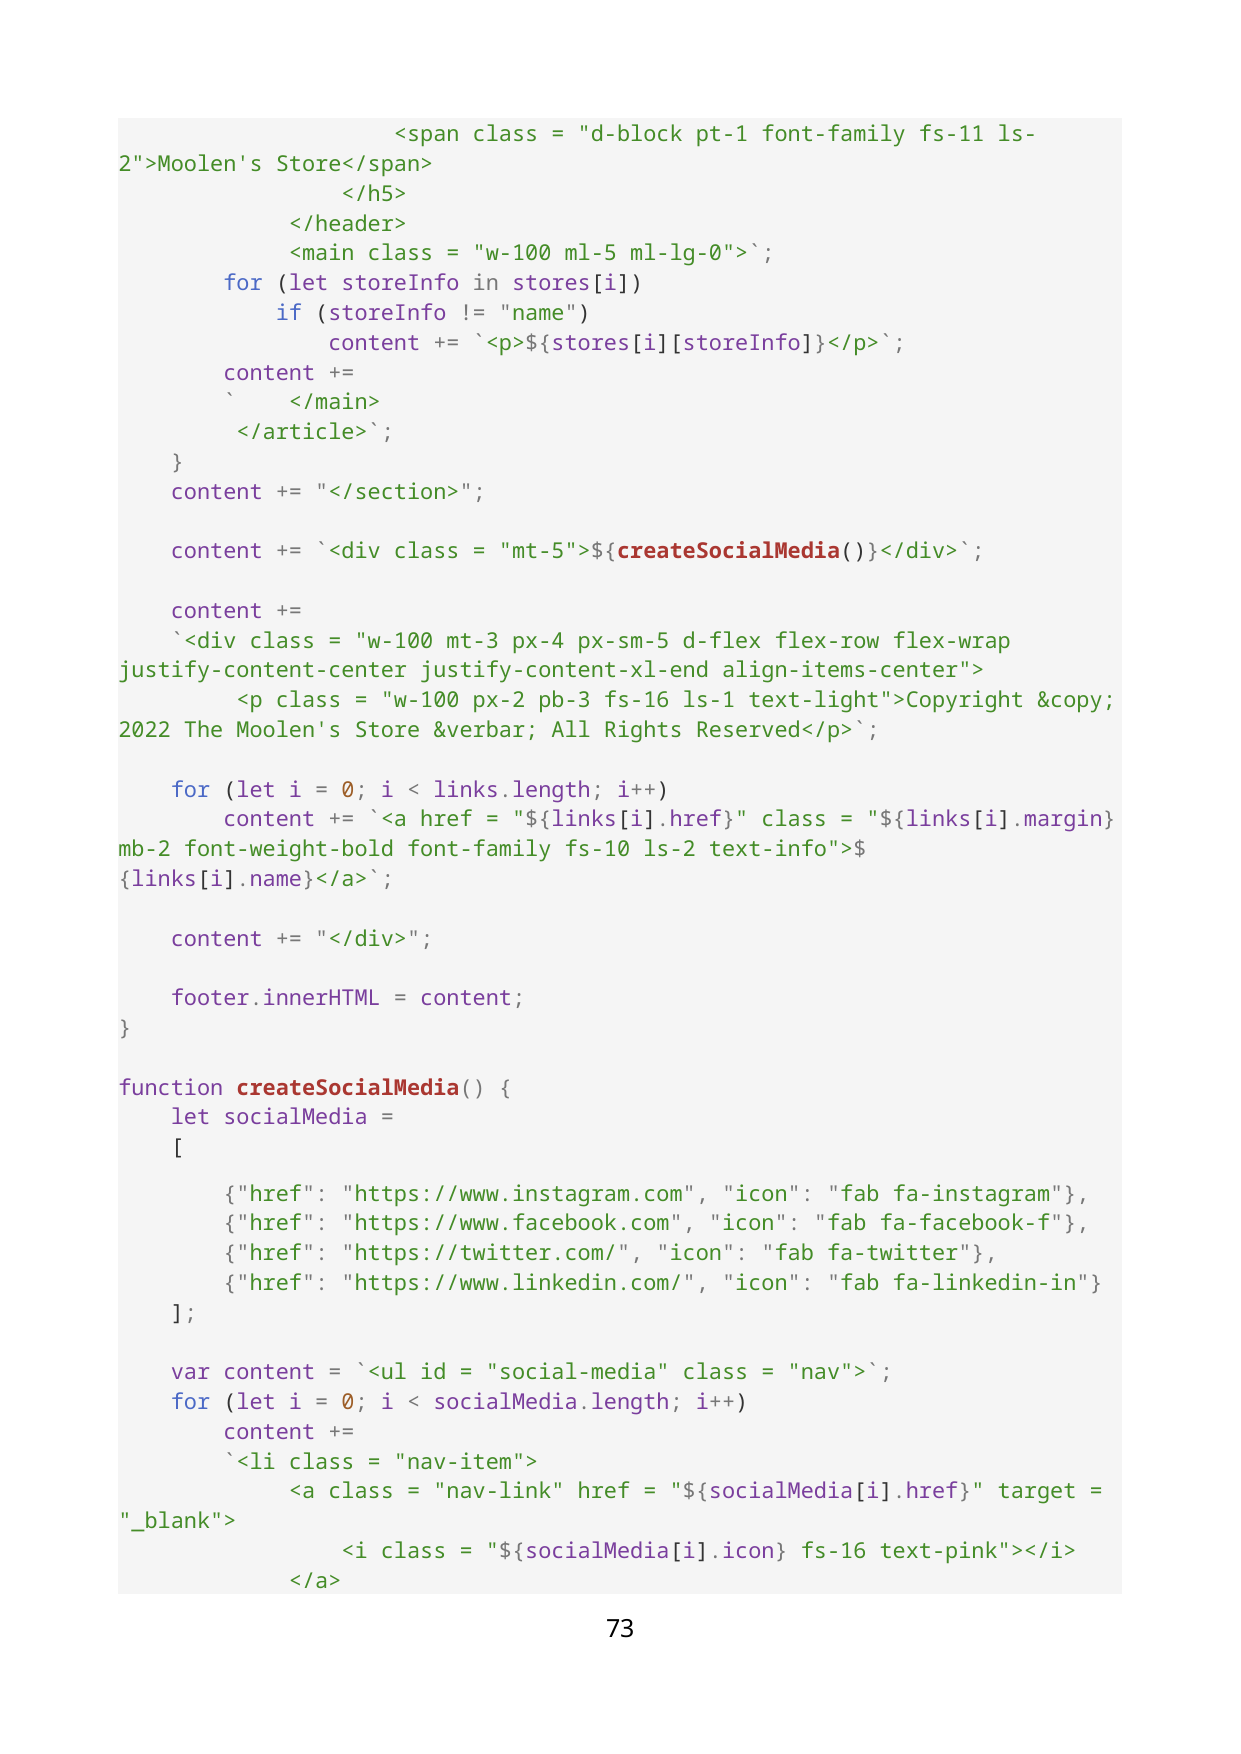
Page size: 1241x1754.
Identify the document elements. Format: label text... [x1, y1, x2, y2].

text {"href": "https://www.instagram.com", "icon": "fab fa-instagram"}, [118, 1177, 1122, 1207]
text `<div class = "w-100 mt-3 px-4 px-sm-5 d-flex flex-row flex-wrap justify-content-center justify-content-xl-end align-items-center"> [118, 624, 1122, 684]
text <main class = "w-100 ml-5 ml-lg-0">`; [118, 237, 1122, 267]
text content += [118, 1416, 1122, 1446]
text for (let i = 0; i < socialMedia.length; i++) [118, 1386, 1122, 1416]
text for (let i = 0; i < links.length; i++) [118, 773, 1122, 803]
text content += `<div class = "mt-5">${createSocialMedia()}</div>`; [118, 535, 1122, 565]
text `<li class = "nav-item"> [118, 1446, 1122, 1475]
text let socialMedia = [ [118, 1101, 1122, 1161]
text for (let storeInfo in stores[i]) [118, 267, 1122, 297]
text ]; [118, 1297, 1122, 1326]
text } [118, 446, 1122, 476]
text content += [118, 356, 1122, 386]
text <p class = "w-100 px-2 pb-3 fs-16 ls-1 text-light">Copyright &copy; 2022 The Moolen's Store &verbar; All Rights Reserved</p>`; [118, 684, 1122, 744]
text </a> [118, 1565, 1122, 1594]
text <a class = "nav-link" href = "${socialMedia[i].href}" target = "_blank"> [118, 1475, 1122, 1535]
text var content = `<ul id = "social-media" class = "nav">`; [118, 1356, 1122, 1386]
text </header> [118, 207, 1122, 237]
text } [118, 1012, 1122, 1042]
text content += `<p>${stores[i][storeInfo]}</p>`; [118, 327, 1122, 356]
text {"href": "https://www.facebook.com", "icon": "fab fa-facebook-f"}, [118, 1207, 1122, 1237]
text </h5> [118, 178, 1122, 207]
text content += [118, 595, 1122, 624]
text content += "</section>"; [118, 476, 1122, 505]
text content += "</div>"; [118, 922, 1122, 952]
text {"href": "https://www.linkedin.com/", "icon": "fab fa-linkedin-in"} [118, 1267, 1122, 1297]
text content += `<a href = "${links[i].href}" class = "${links[i].margin} mb-2 font-weight-bold font-family fs-10 ls-2 text-info">${links[i].name}</a>`; [118, 803, 1122, 893]
text <i class = "${socialMedia[i].icon} fs-16 text-pink"></i> [118, 1535, 1122, 1565]
text ` </main> [118, 386, 1122, 416]
text {"href": "https://twitter.com/", "icon": "fab fa-twitter"}, [118, 1237, 1122, 1267]
text footer.innerHTML = content; [118, 982, 1122, 1012]
text <span class = "d-block pt-1 font-family fs-11 ls-2">Moolen's Store</span> [118, 118, 1122, 178]
text </article>`; [118, 416, 1122, 446]
text function createSocialMedia() { [118, 1071, 1122, 1101]
text if (storeInfo != "name") [118, 297, 1122, 327]
